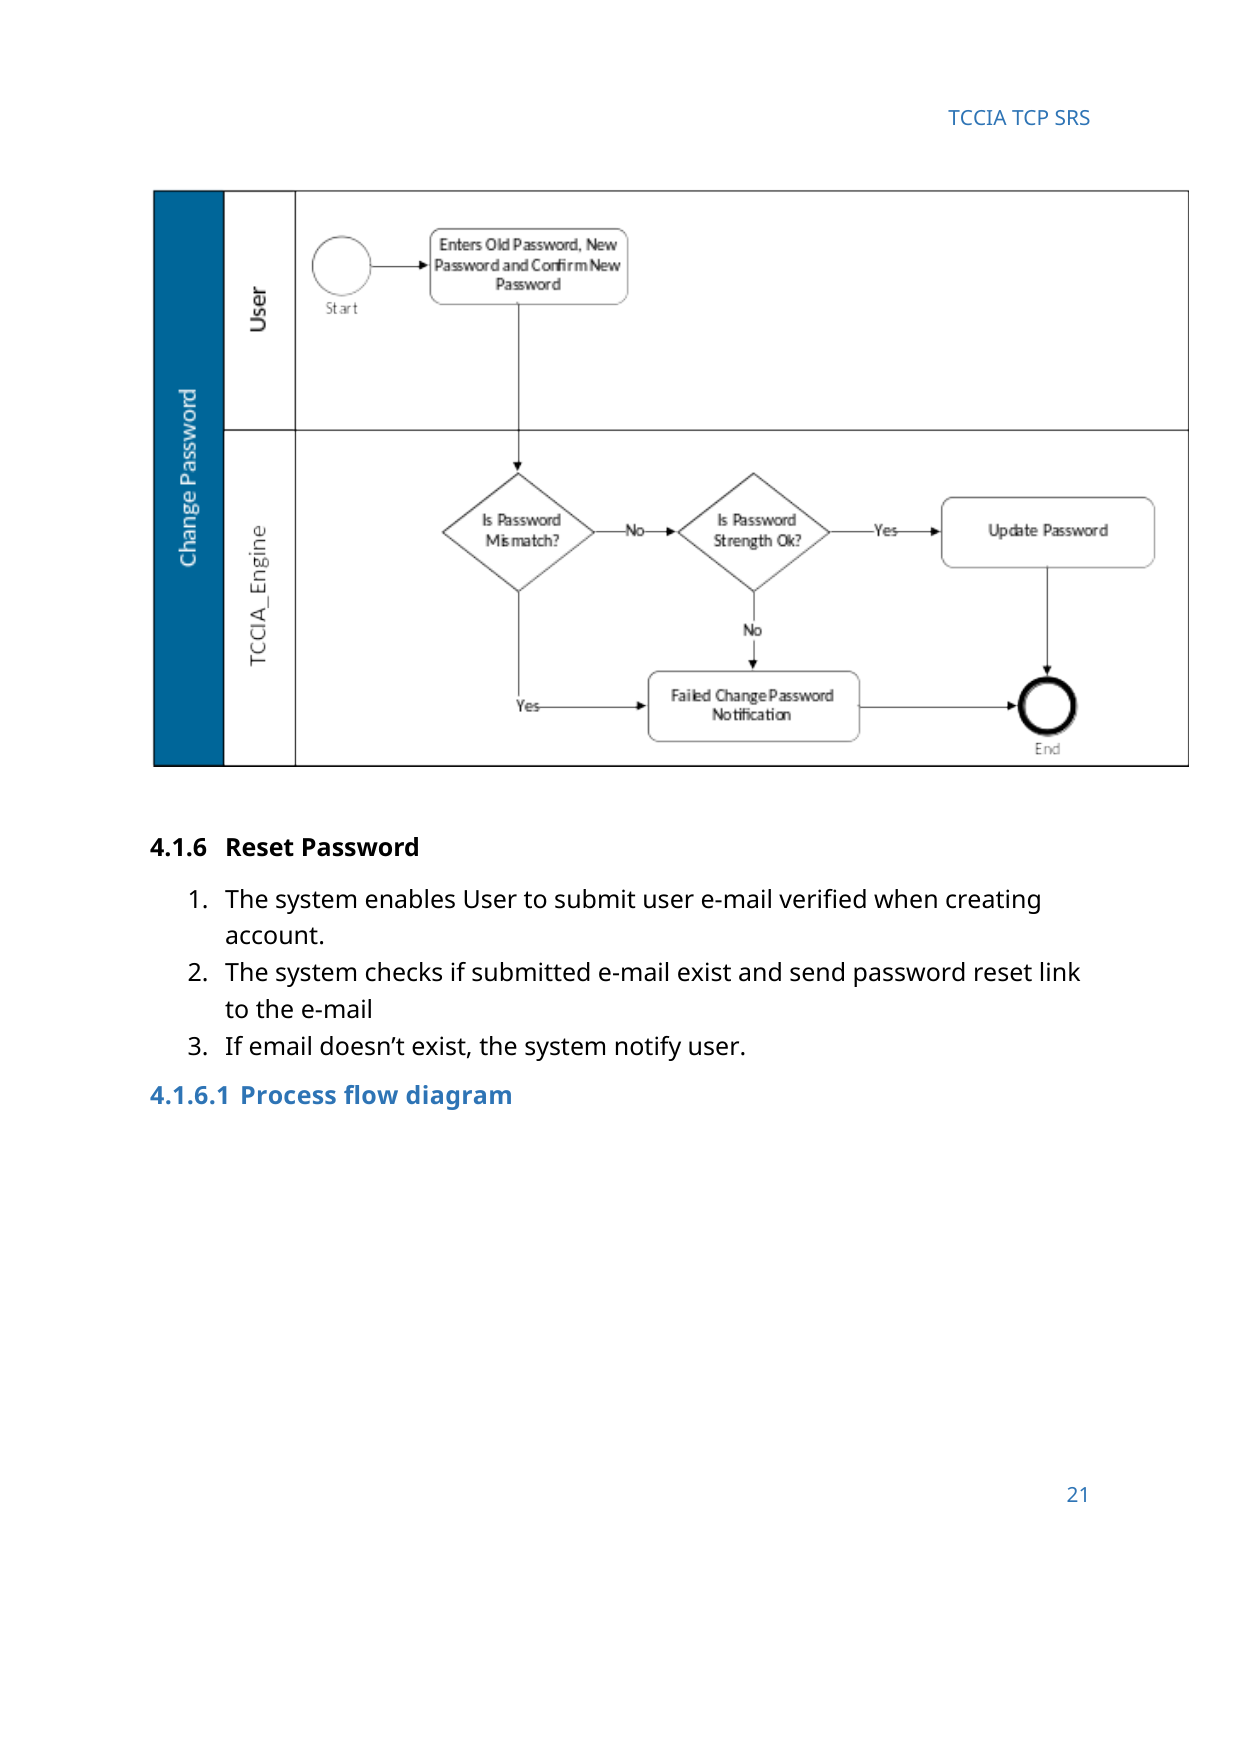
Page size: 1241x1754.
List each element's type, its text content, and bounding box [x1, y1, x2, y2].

subtitle Process flow diagram [150, 1078, 1090, 1112]
list If email doesn’t exist, the system notify user. [187, 1028, 1090, 1062]
list The system enables User to submit user e-mail verified when creating account. [187, 881, 1090, 952]
list The system checks if submitted e-mail exist and send password reset link to the e-mail [187, 955, 1090, 1026]
subtitle Reset Password [150, 829, 1090, 864]
